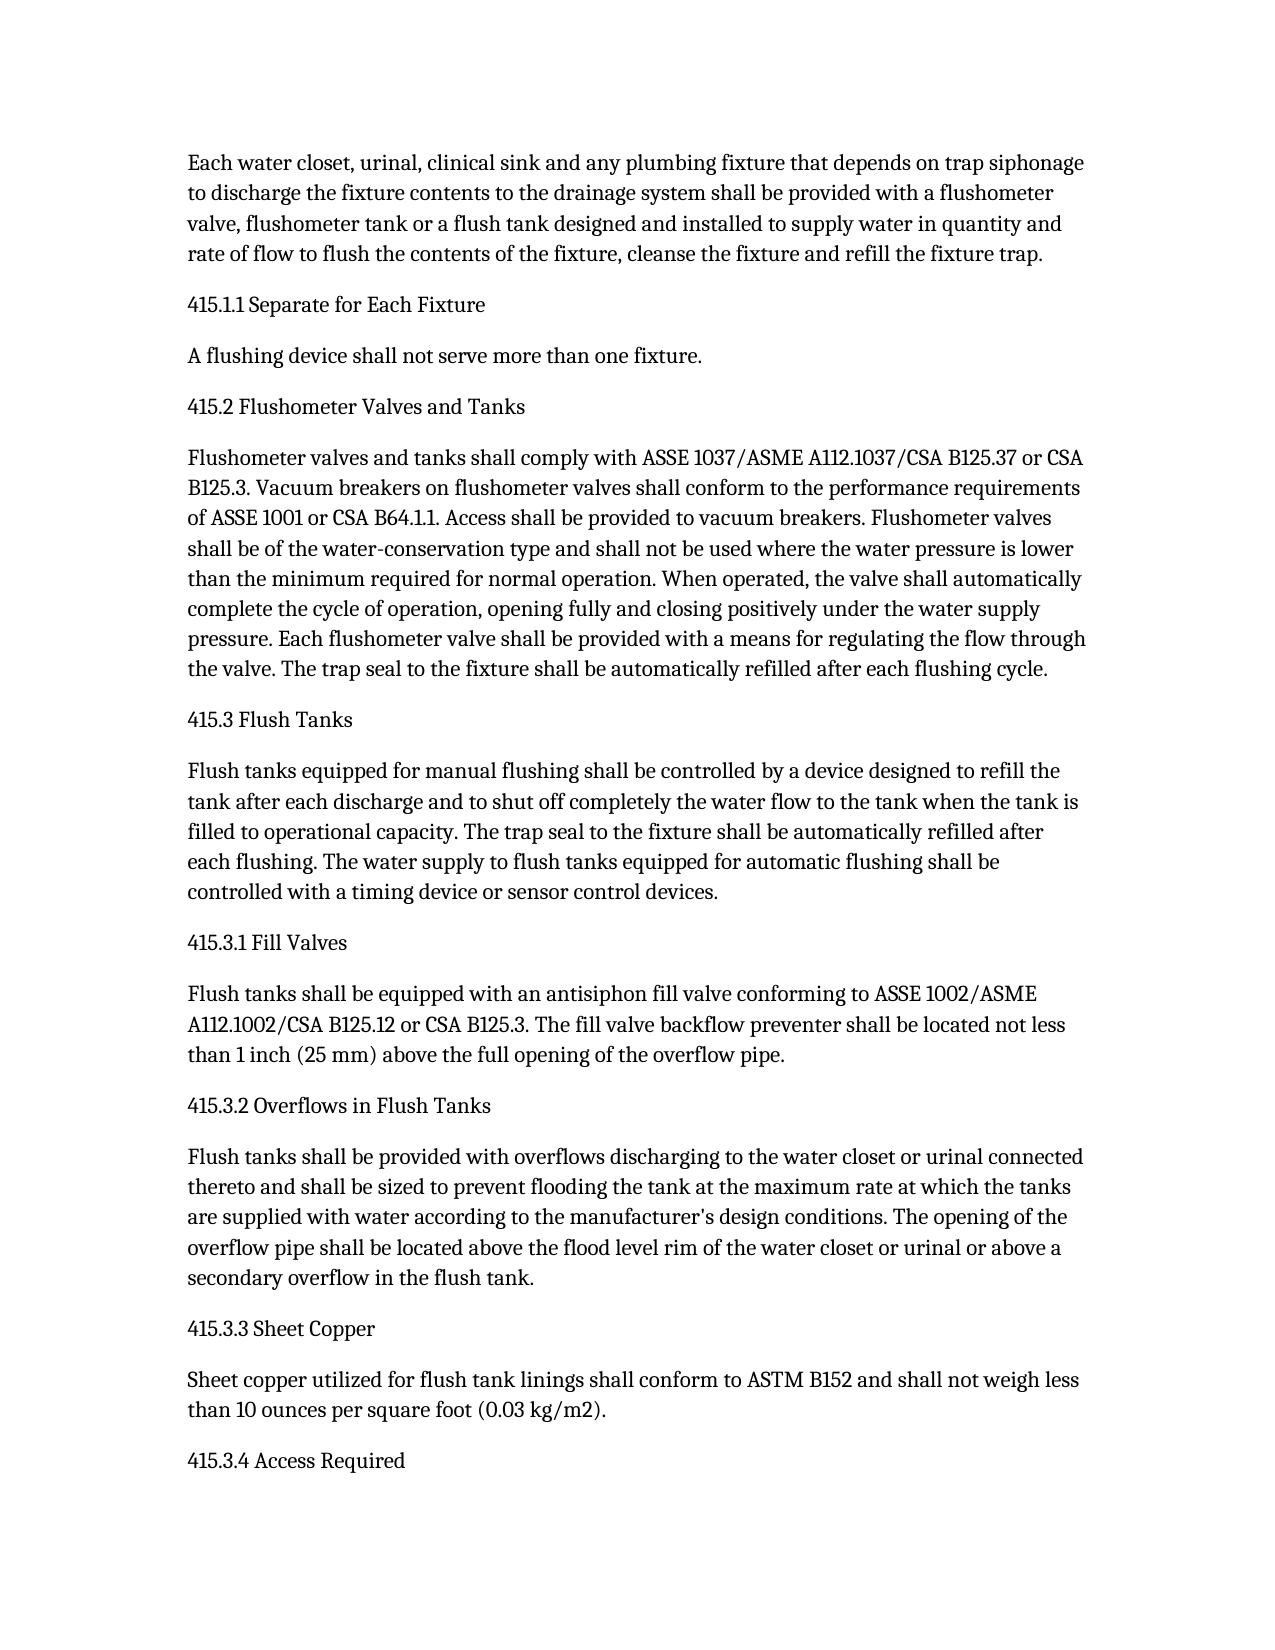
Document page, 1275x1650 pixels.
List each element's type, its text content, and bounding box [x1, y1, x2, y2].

text 415.2 Flushometer Valves and Tanks [187, 394, 1087, 420]
text A flushing device shall not serve more than one fixture. [187, 343, 1087, 369]
text Each water closet, urinal, clinical sink and any plumbing fixture that depends on trap siphonage to discharge the fixture contents to the drainage system shall be provided with a flushometer valve, flushometer tank or a flush tank designed and installed to supply water in quantity and rate of flow to flush the contents of the fixture, cleanse the fixture and refill the fixture trap. [187, 150, 1087, 267]
text Sheet copper utilized for flush tank linings shall conform to ASTM B152 and shall not weigh less than 10 ounces per square foot (0.03 kg/m2). [187, 1367, 1087, 1423]
text 415.3.3 Sheet Copper [187, 1316, 1087, 1342]
text 415.3.1 Fill Valves [187, 930, 1087, 957]
text 415.1.1 Separate for Each Fixture [187, 292, 1087, 318]
text Flush tanks equipped for manual flushing shall be controlled by a device designed to refill the tank after each discharge and to shut off completely the water flow to the tank when the tank is filled to operational capacity. The trap seal to the fixture shall be automatically refilled after each flushing. The water supply to flush tanks equipped for automatic flushing shall be controlled with a timing device or sensor control devices. [187, 758, 1087, 906]
text 415.3.4 Access Required [187, 1448, 1087, 1474]
text 415.3 Flush Tanks [187, 707, 1087, 734]
text Flush tanks shall be equipped with an antisiphon fill valve conforming to ASSE 1002/ASME A112.1002/CSA B125.12 or CSA B125.3. The fill valve backflow preventer shall be located not less than 1 inch (25 mm) above the full opening of the overflow pipe. [187, 981, 1087, 1068]
text Flush tanks shall be provided with overflows discharging to the water closet or urinal connected thereto and shall be sized to prevent flooding the tank at the maximum rate at which the tanks are supplied with water according to the manufacturer's design conditions. The opening of the overflow pipe shall be located above the flood level rim of the water closet or urinal or above a secondary overflow in the flush tank. [187, 1144, 1087, 1291]
text Flushometer valves and tanks shall comply with ASSE 1037/ASME A112.1037/CSA B125.37 or CSA B125.3. Vacuum breakers on flushometer valves shall conform to the performance requirements of ASSE 1001 or CSA B64.1.1. Access shall be provided to vacuum breakers. Flushometer valves shall be of the water-conservation type and shall not be used where the water pressure is lower than the minimum required for normal operation. When operated, the valve shall automatically complete the cycle of operation, opening fully and closing positively under the water supply pressure. Each flushometer valve shall be provided with a means for regulating the flow through the valve. The trap seal to the fixture shall be automatically refilled after each flushing cycle. [187, 445, 1087, 683]
text 415.3.2 Overflows in Flush Tanks [187, 1093, 1087, 1119]
